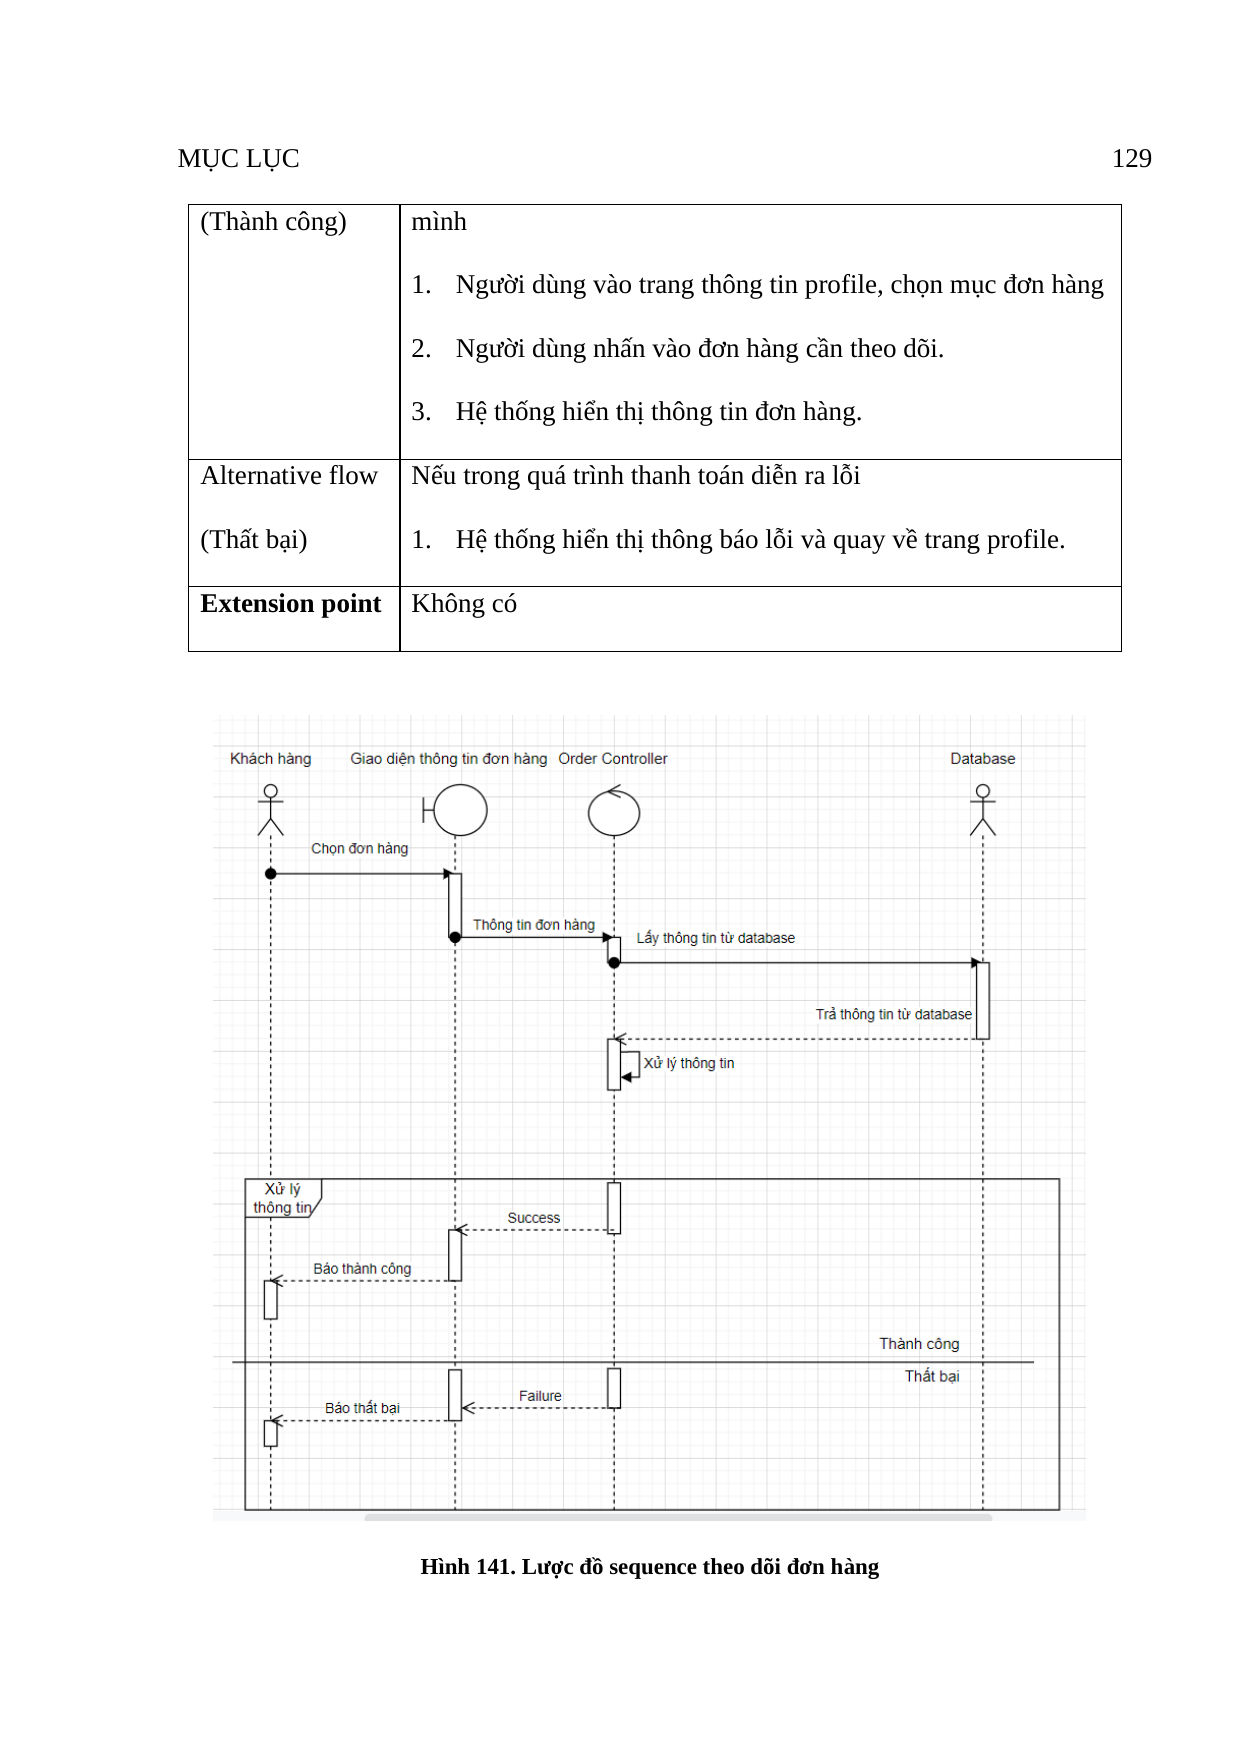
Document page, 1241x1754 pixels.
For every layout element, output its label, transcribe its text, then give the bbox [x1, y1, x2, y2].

picture [213, 715, 1087, 1521]
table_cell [401, 205, 1121, 458]
table_cell Extension point [189, 587, 399, 651]
table_cell Alternative flow (Thất bại) [189, 460, 399, 586]
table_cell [189, 205, 399, 458]
table_cell Nếu trong quá trình thanh toán diễn ra lỗi Hệ thống hiển thị thông báo lỗi và quay về trang profile. [401, 460, 1121, 586]
table_cell Không có [401, 587, 1121, 651]
